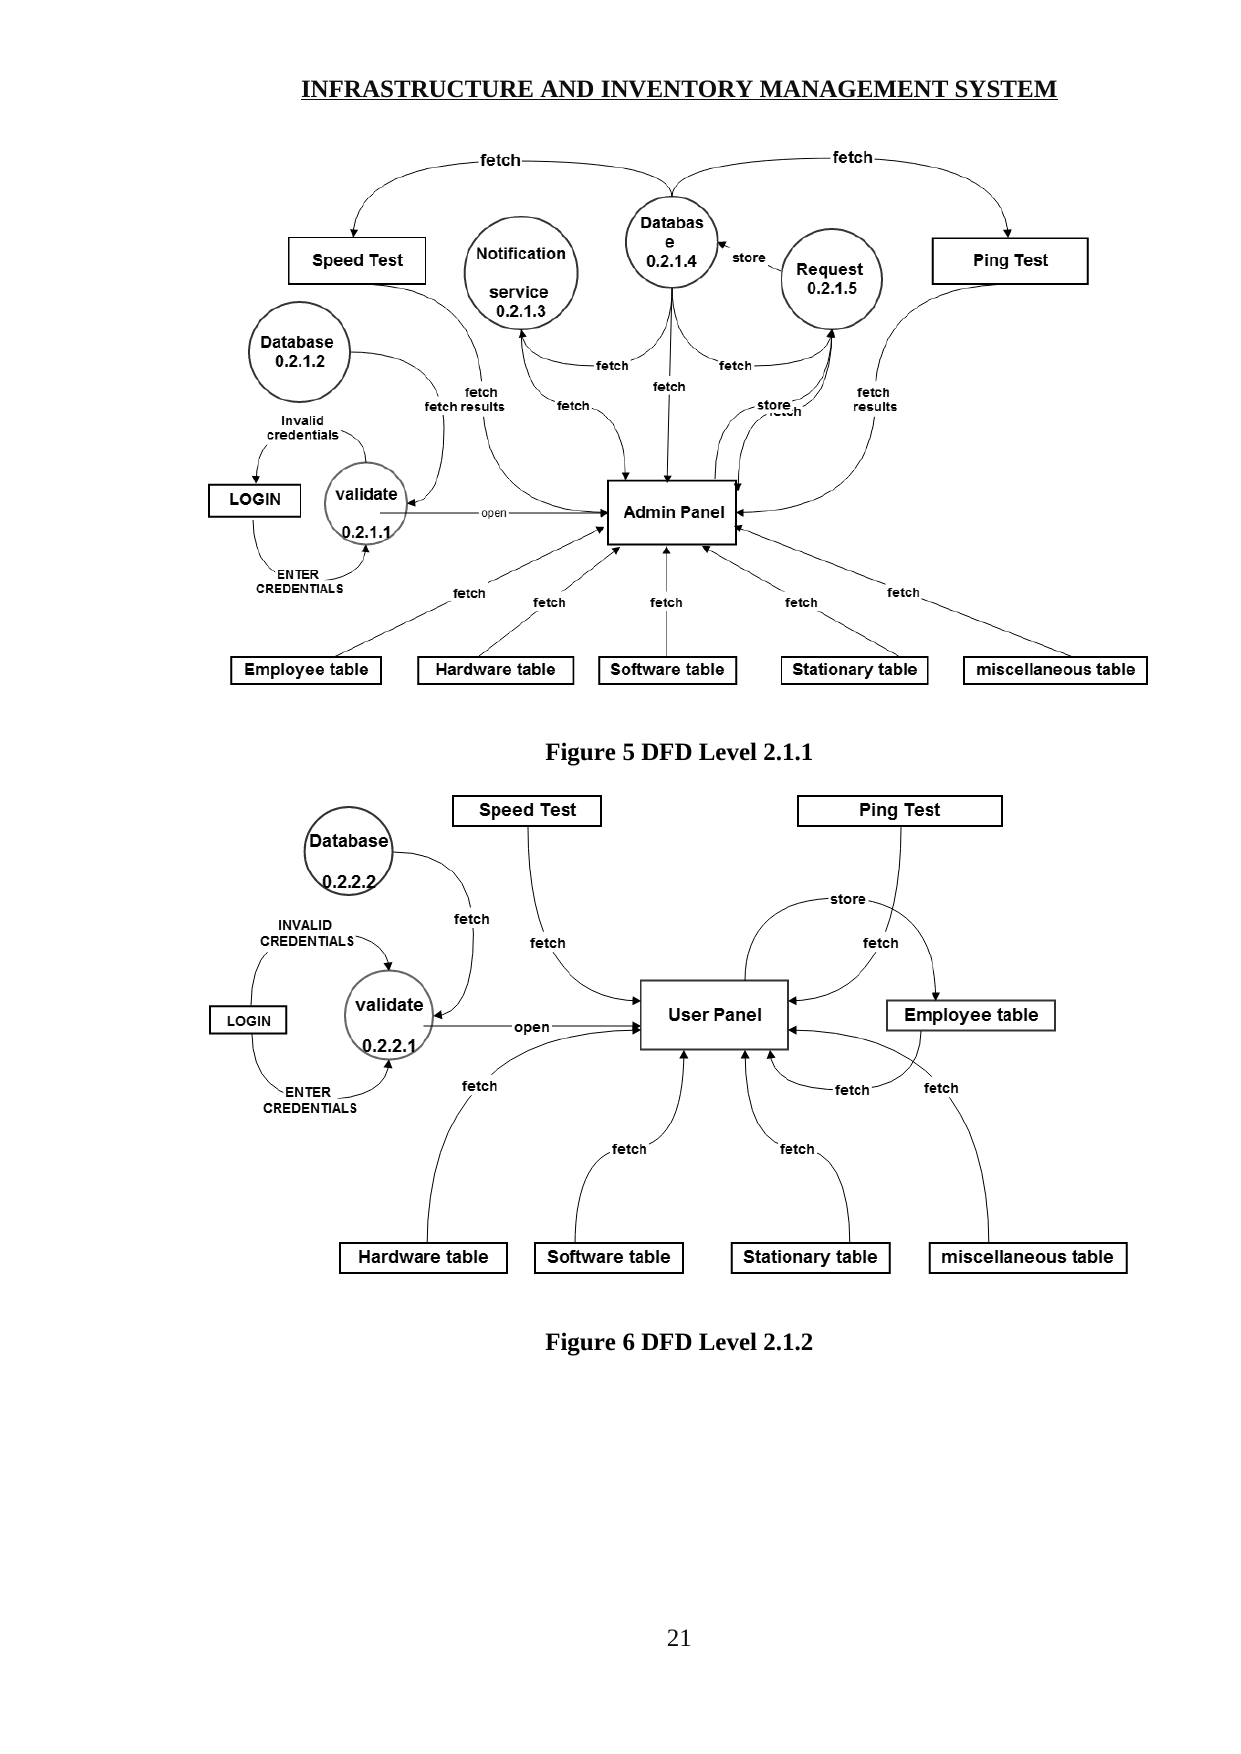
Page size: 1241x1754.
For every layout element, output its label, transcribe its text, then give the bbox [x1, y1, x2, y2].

picture [206, 786, 1150, 1292]
picture [206, 147, 1169, 702]
